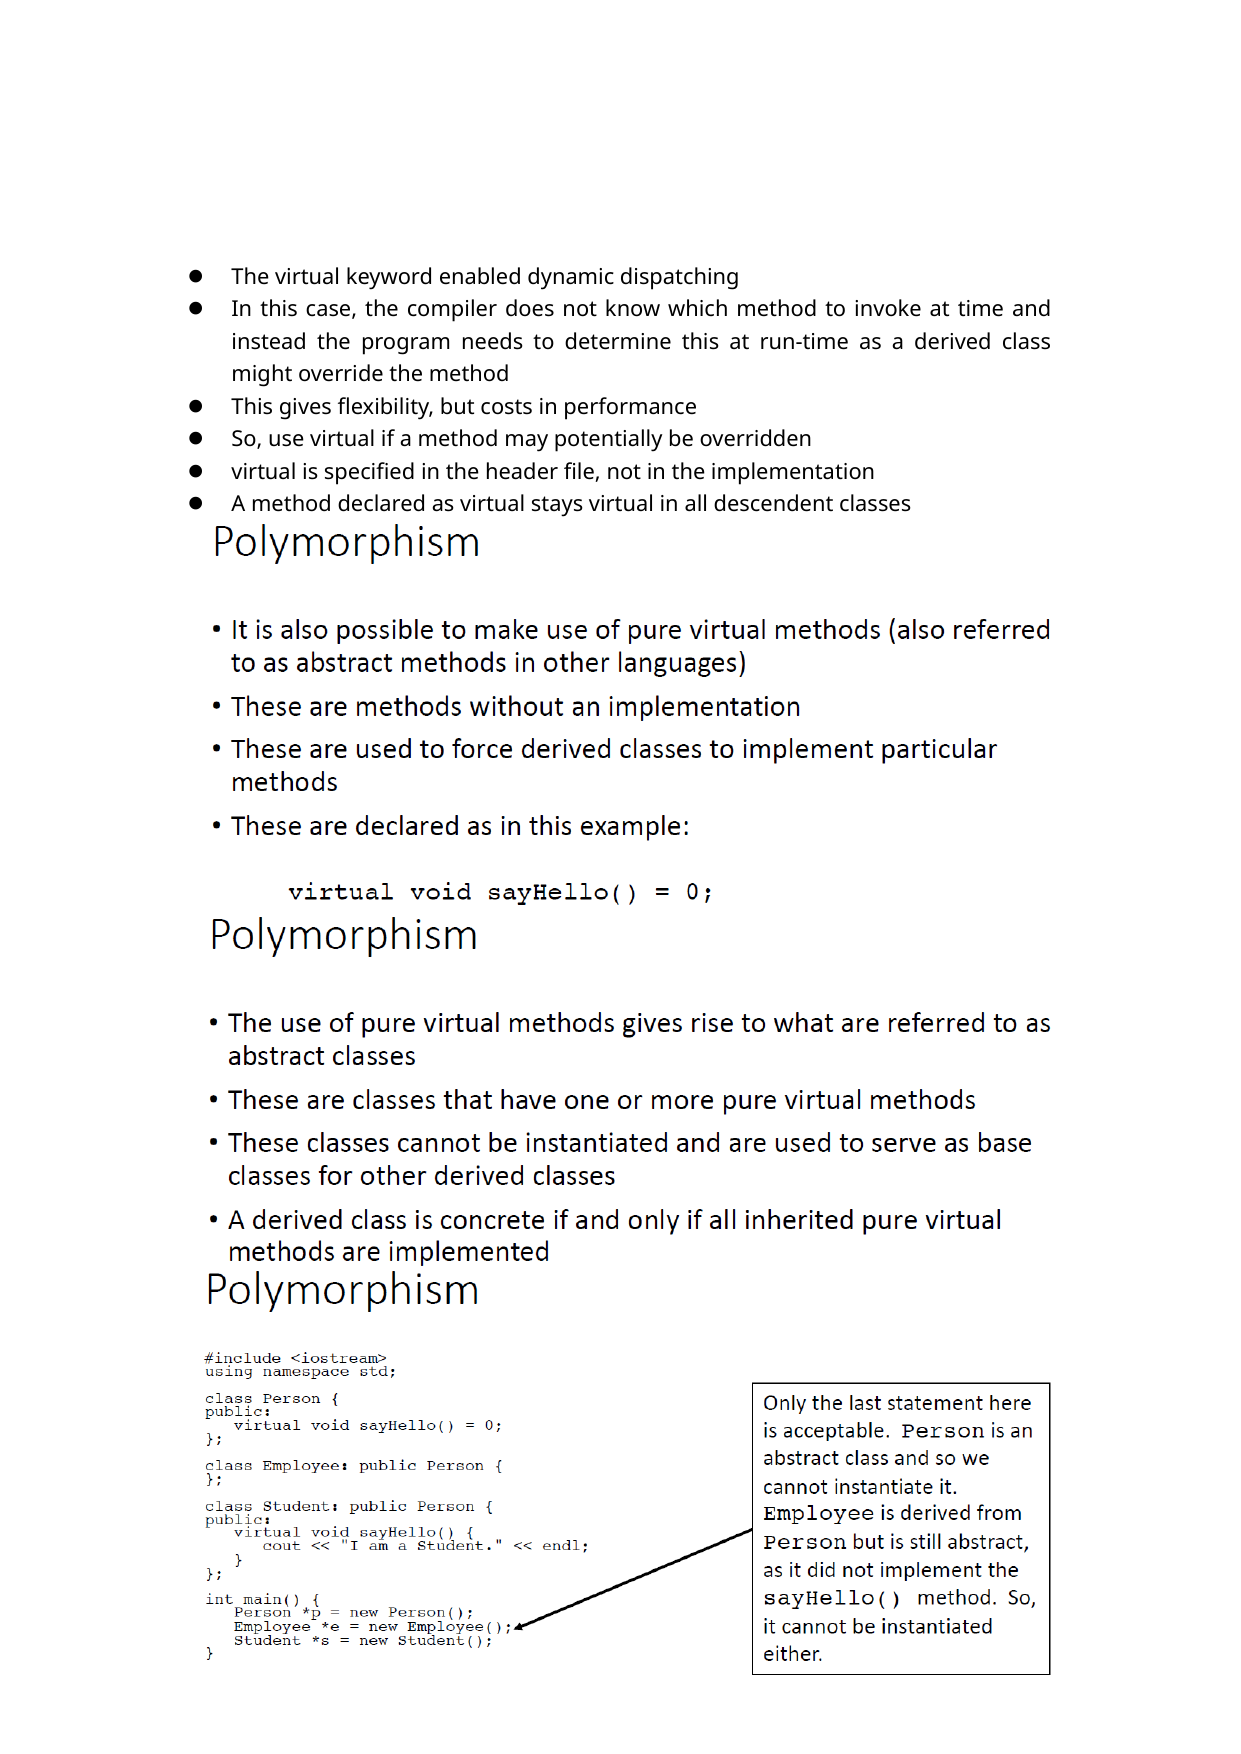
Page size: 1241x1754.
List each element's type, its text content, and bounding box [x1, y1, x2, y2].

list So, use virtual if a method may potentially be overridden [187, 422, 1053, 454]
list In this case, the compiler does not know which method to invoke at time and instead the program needs to determine this at run-time as a derived class might override the method [187, 292, 1053, 389]
list virtual is specified in the header file, not in the implementation [187, 454, 1053, 487]
list A method declared as virtual stays virtual in all descendent classes [187, 487, 1053, 519]
list The virtual keyword enabled dynamic dispatching [187, 259, 1053, 292]
list This gives flexibility, but costs in performance [187, 389, 1053, 422]
